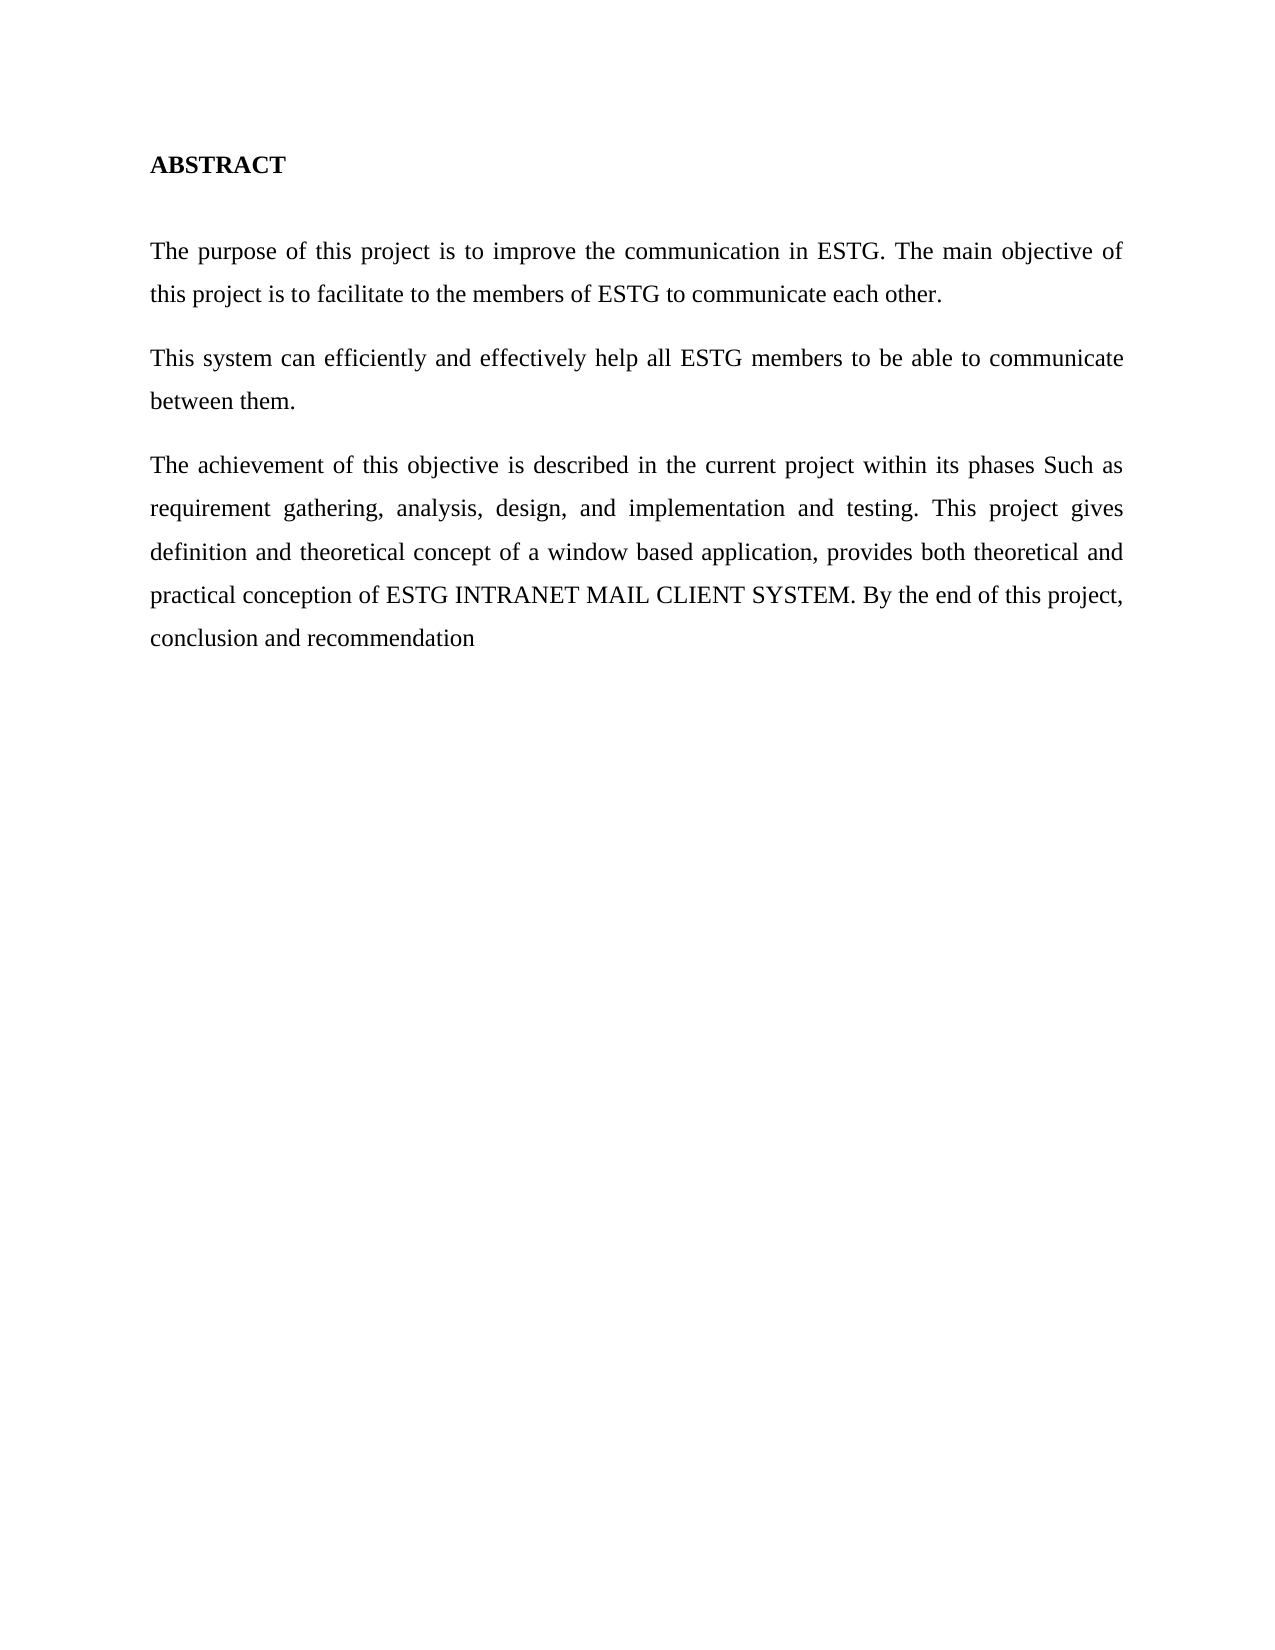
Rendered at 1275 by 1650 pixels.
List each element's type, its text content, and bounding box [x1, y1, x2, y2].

text This system can efficiently and effectively help all ESTG members to be able to communicate between them. [150, 343, 1125, 415]
text ABSTRACT [150, 150, 1125, 179]
text The achievement of this objective is described in the current project within its phases Such as requirement gathering, analysis, design, and implementation and testing. This project gives definition and theoretical concept of a window based application, provides both theoretical and practical conception of ESTG INTRANET MAIL CLIENT SYSTEM. By the end of this project, conclusion and recommendation [150, 450, 1125, 652]
text The purpose of this project is to improve the communication in ESTG. The main objective of this project is to facilitate to the members of ESTG to communicate each other. [150, 236, 1125, 308]
